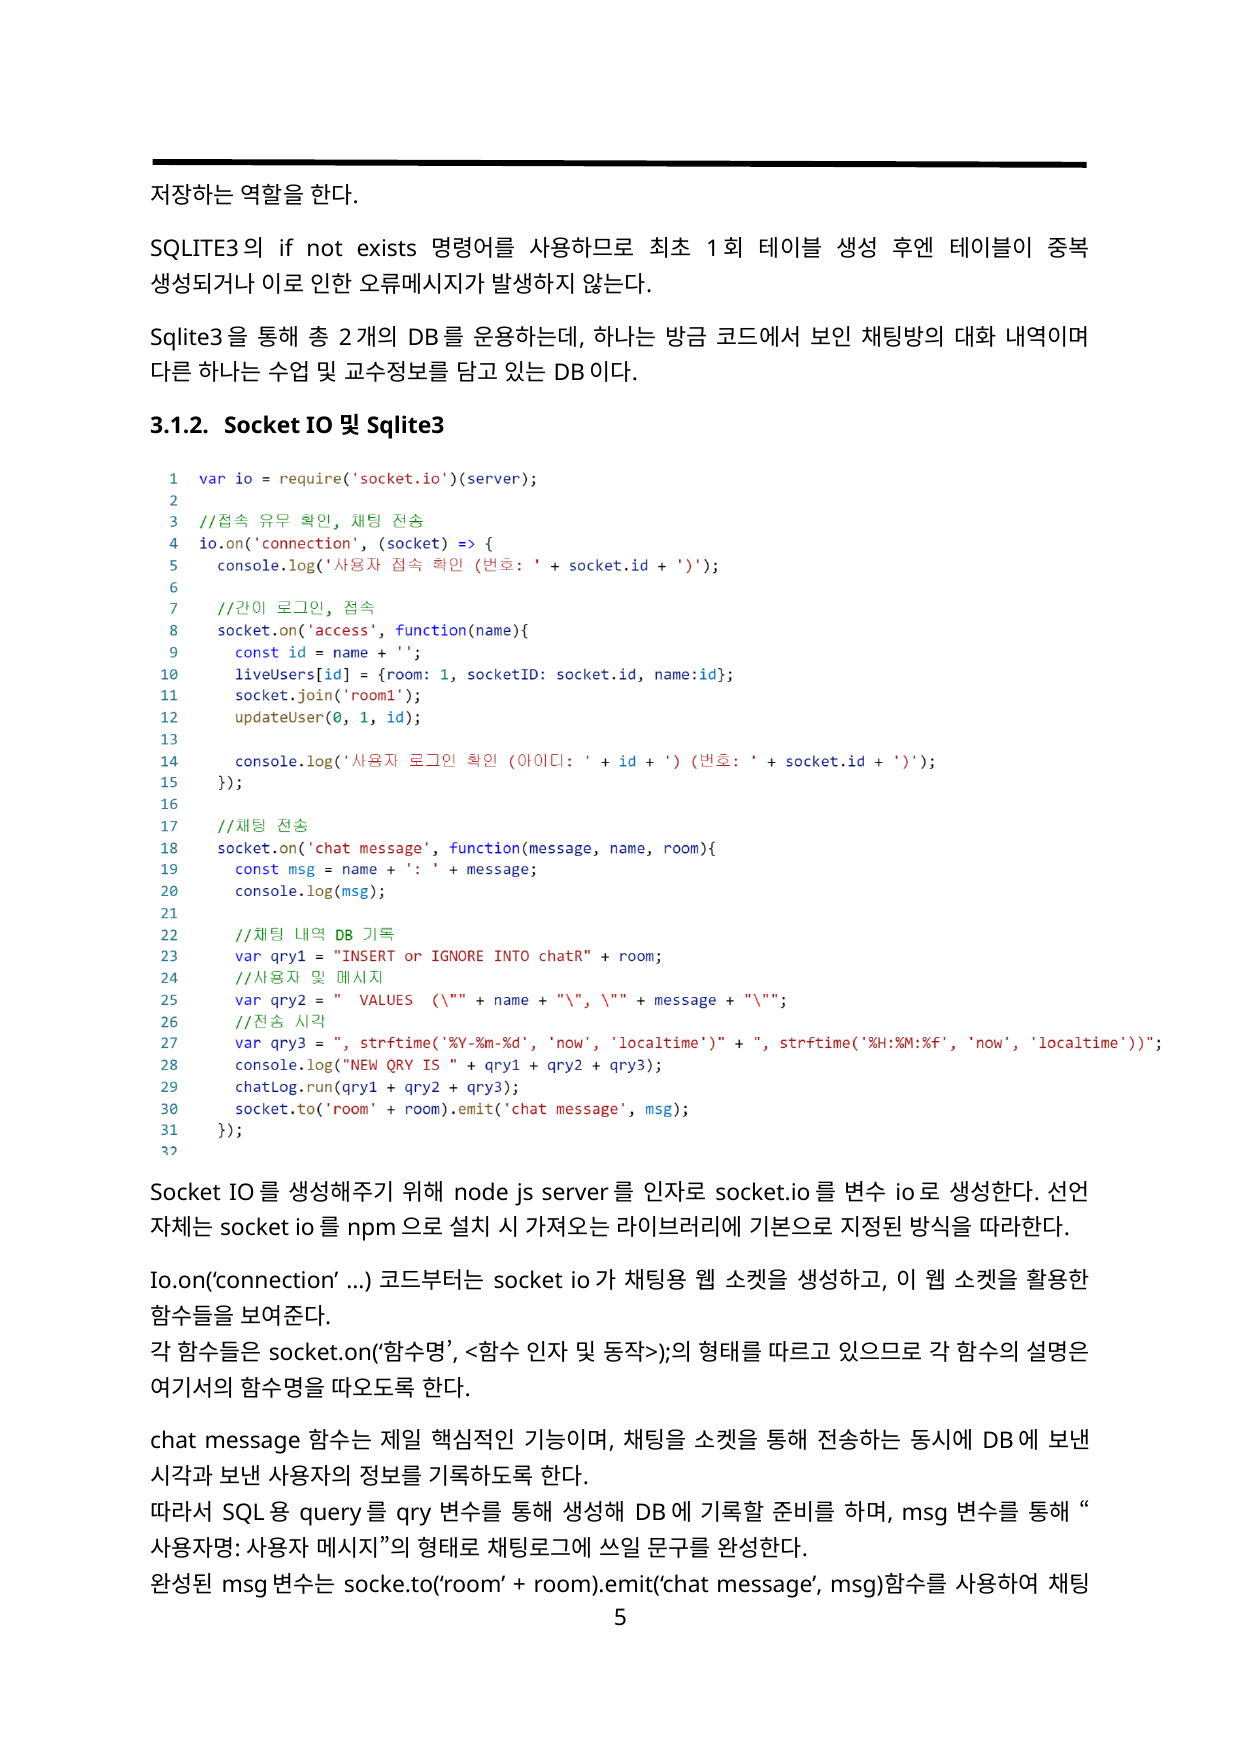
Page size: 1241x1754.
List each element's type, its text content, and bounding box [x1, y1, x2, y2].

picture [150, 459, 1175, 1155]
text Socket IO를 생성해주기 위해 node js server를 인자로 socket.io를 변수 io로 생성한다. 선언 자체는 socket io를 npm으로 설치 시 가져오는 라이브러리에 기본으로 지정된 방식을 따라한다. [150, 1173, 1090, 1243]
subtitle Socket IO 및 Sqlite3 [150, 407, 1090, 440]
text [150, 1422, 1090, 1599]
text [150, 177, 1090, 211]
text SQLITE3의 if not exists 명령어를 사용하므로 최초 1회 테이블 생성 후엔 테이블이 중복 생성되거나 이로 인한 오류메시지가 발생하지 않는다. [150, 230, 1090, 299]
text Io.on(‘connection’ …) 코드부터는 socket io가 채팅용 웹 소켓을 생성하고, 이 웹 소켓을 활용한 함수들을 보여준다. 각 함수들은 socket.on(‘함수명’, <함수 인자 및 동작>);의 형태를 따르고 있으므로 각 함수의 설명은 여기서의 함수명을 따오도록 한다. [150, 1262, 1090, 1403]
text Sqlite3을 통해 총 2개의 DB를 운용하는데, 하나는 방금 코드에서 보인 채팅방의 대화 내역이며 다른 하나는 수업 및 교수정보를 담고 있는 DB이다. [150, 318, 1090, 388]
